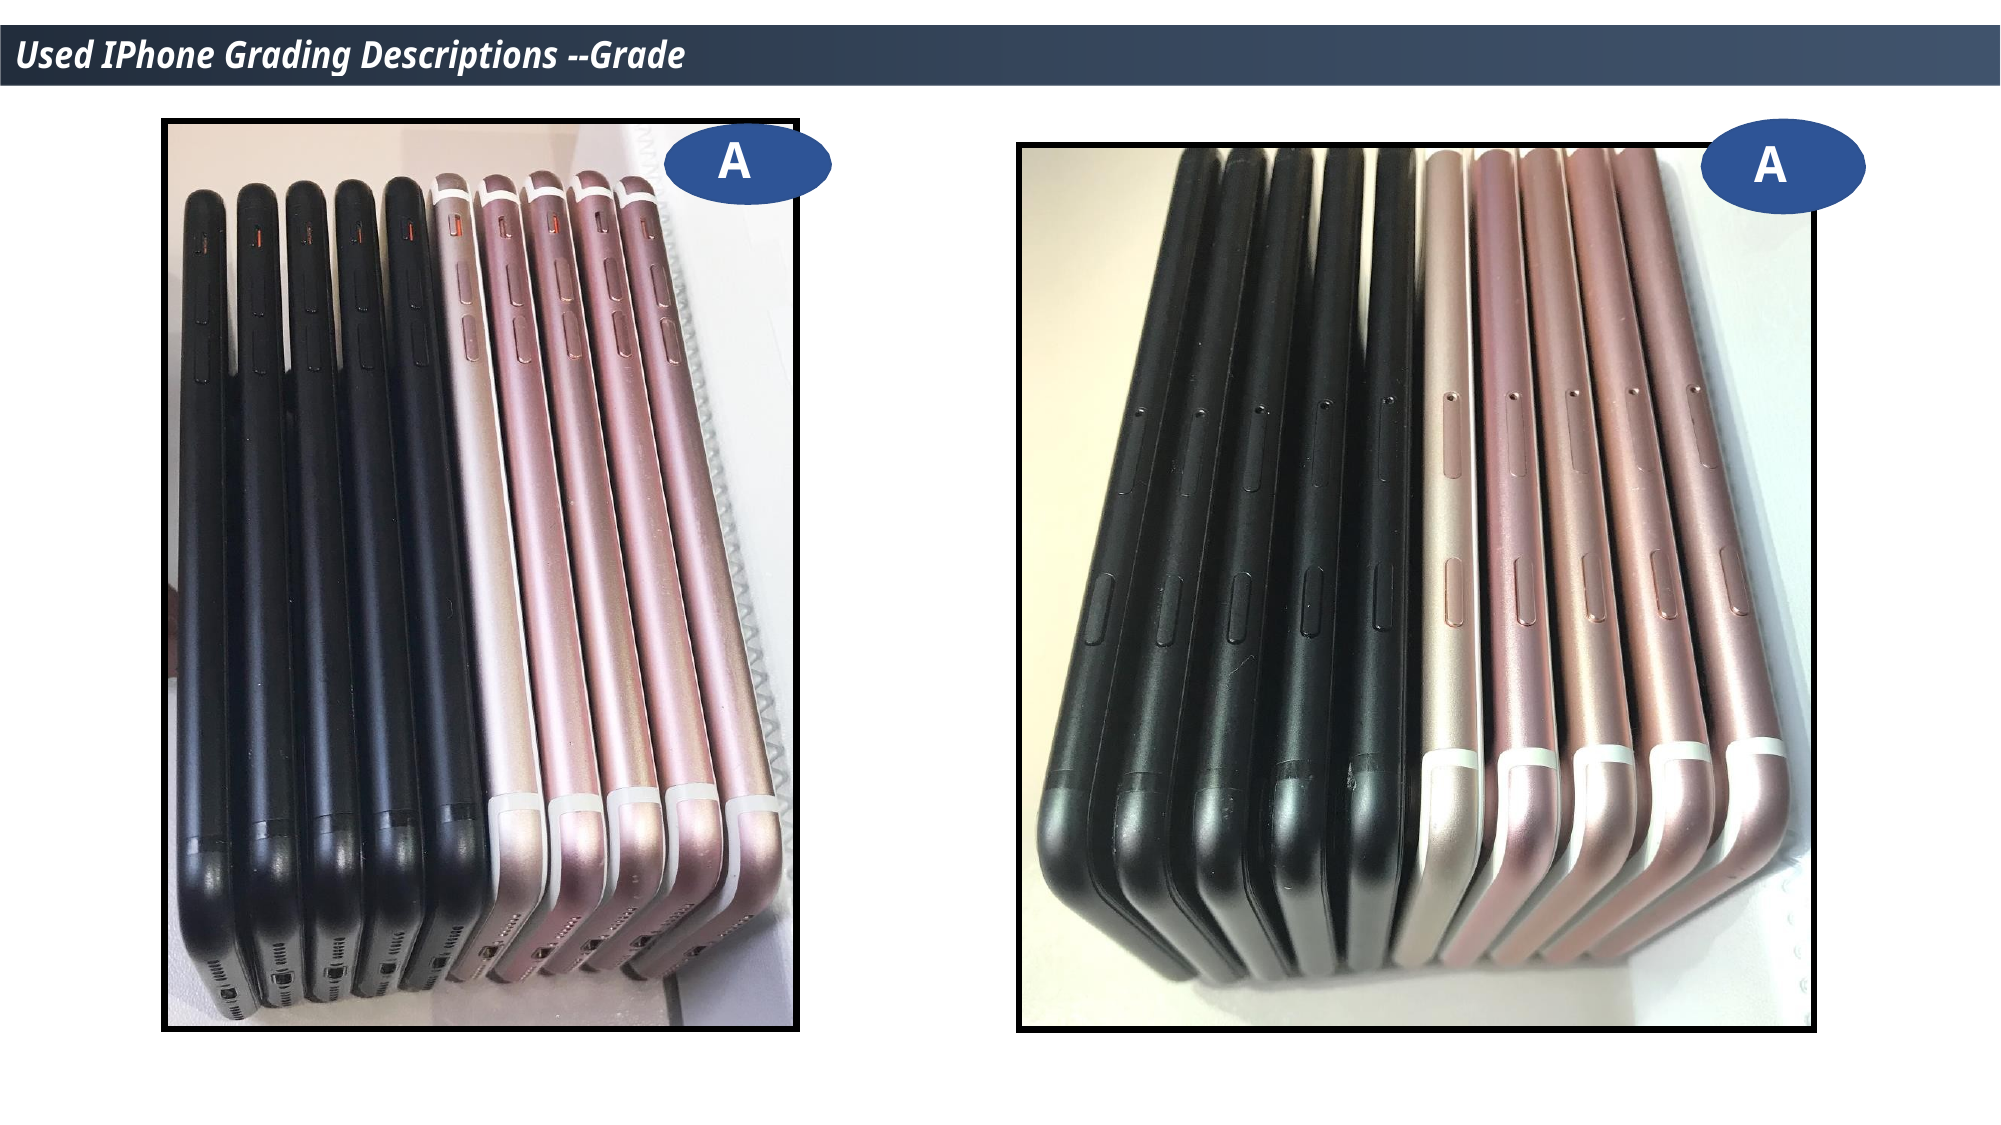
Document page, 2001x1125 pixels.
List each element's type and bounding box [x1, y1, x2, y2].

picture [0, 25, 2001, 86]
picture [1022, 148, 1811, 1026]
picture [168, 124, 793, 1026]
picture [771, 124, 793, 129]
